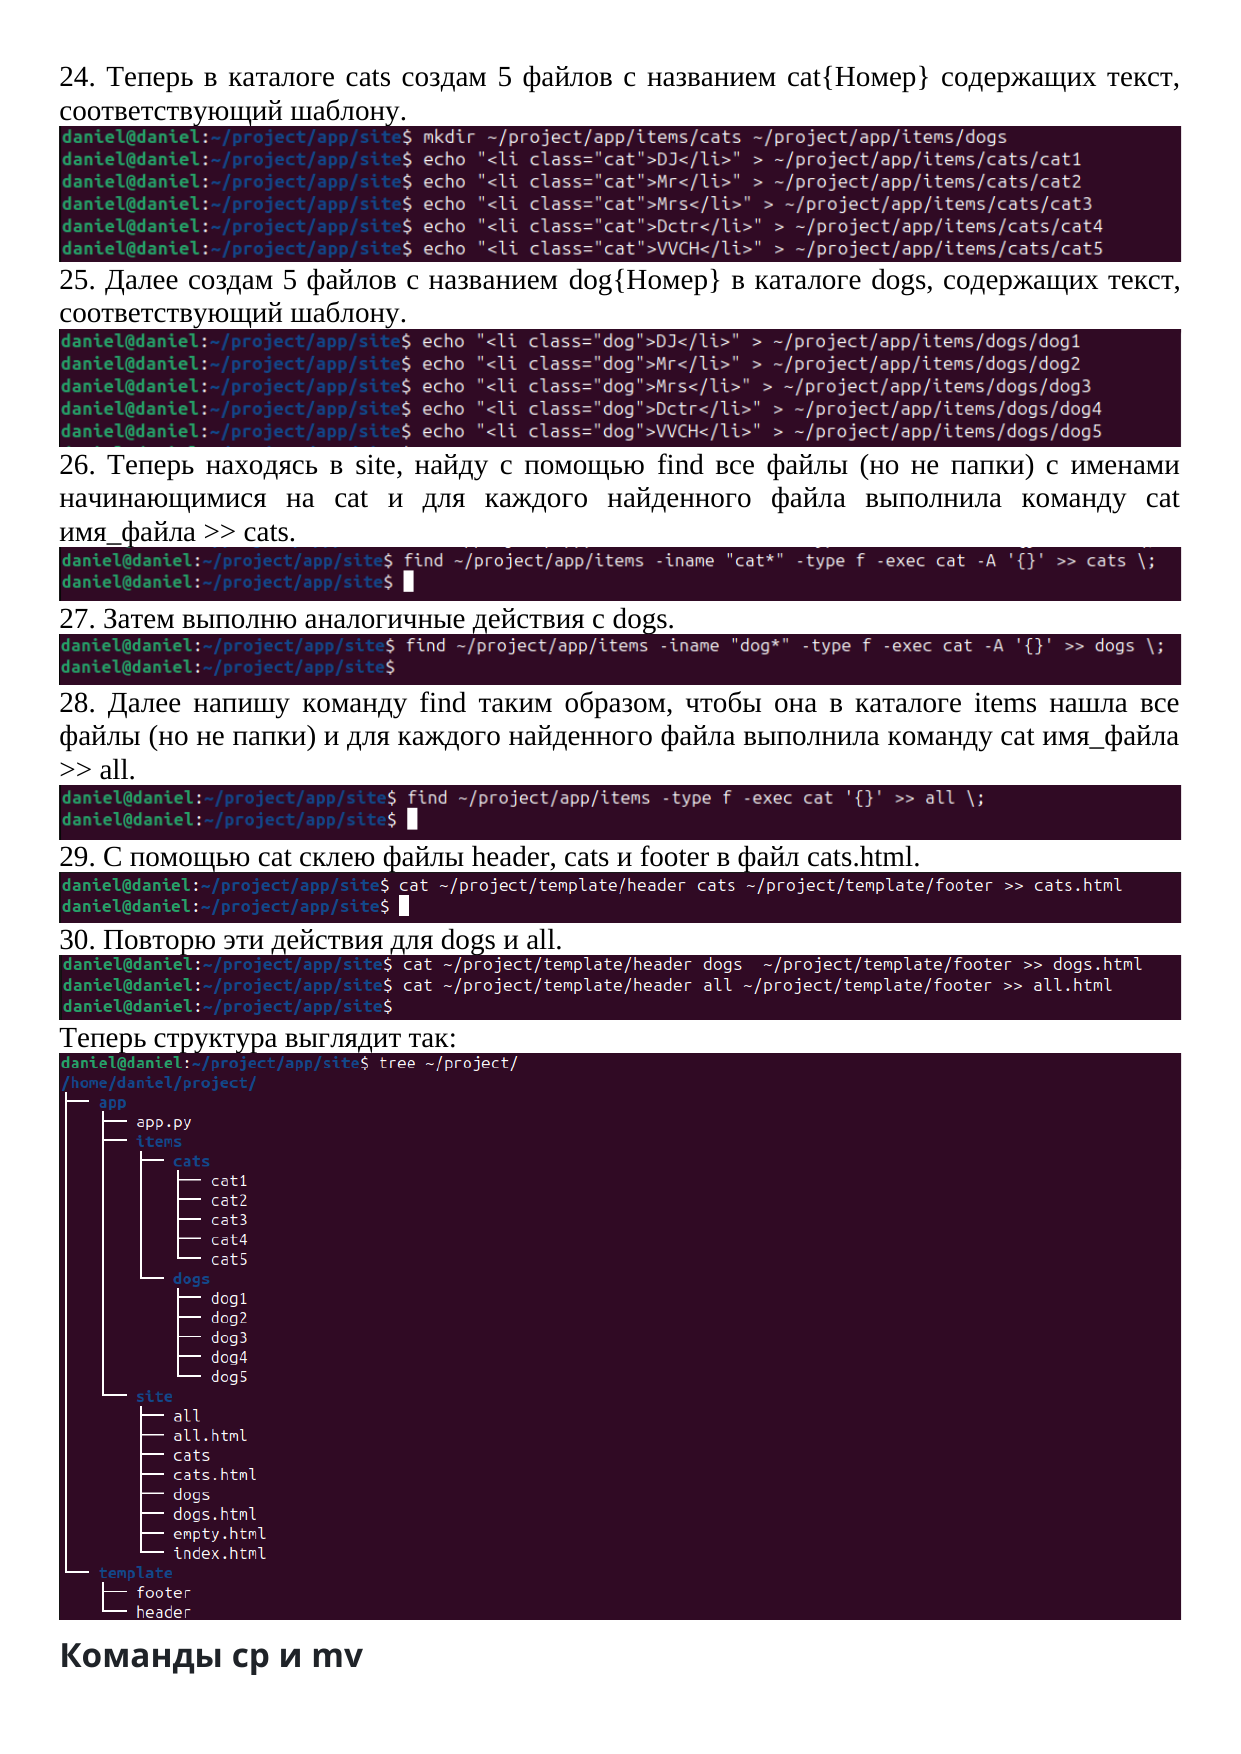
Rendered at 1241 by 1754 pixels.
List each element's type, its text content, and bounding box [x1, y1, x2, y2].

text 29. С помощью cat склею файлы header, cats и footer в файл cats.html. [59, 840, 1181, 872]
text 27. Затем выполню аналогичные действия с dogs. [59, 601, 1181, 634]
picture [59, 547, 1182, 601]
picture [59, 126, 1182, 262]
picture [59, 634, 1182, 685]
text 28. Далее напишу команду find таким образом, чтобы она в каталоге items нашла все файлы (но не папки) и для каждого найденного файла выполнила команду cat имя_файла >> all. [59, 685, 1181, 785]
picture [59, 329, 1182, 447]
subtitle Команды cp и mv [59, 1632, 1181, 1677]
picture [59, 955, 1182, 1020]
text 25. Далее создам 5 файлов с названием dog{Номер} в каталоге dogs, содержащих текст, соответствующий шаблону. [59, 262, 1181, 329]
picture [59, 785, 1182, 840]
picture [59, 1053, 1182, 1620]
text 30. Повторю эти действия для dogs и all. [59, 923, 1181, 955]
picture [59, 872, 1182, 923]
text Теперь структура выглядит так: [59, 1020, 1181, 1053]
text 24. Теперь в каталоге cats создам 5 файлов с названием cat{Номер} содержащих текст, соответствующий шаблону. [59, 59, 1181, 126]
text 26. Теперь находясь в site, найду с помощью find все файлы (но не папки) с именами начинающимися на cat и для каждого найденного файла выполнила команду cat имя_файла >> cats. [59, 447, 1181, 547]
